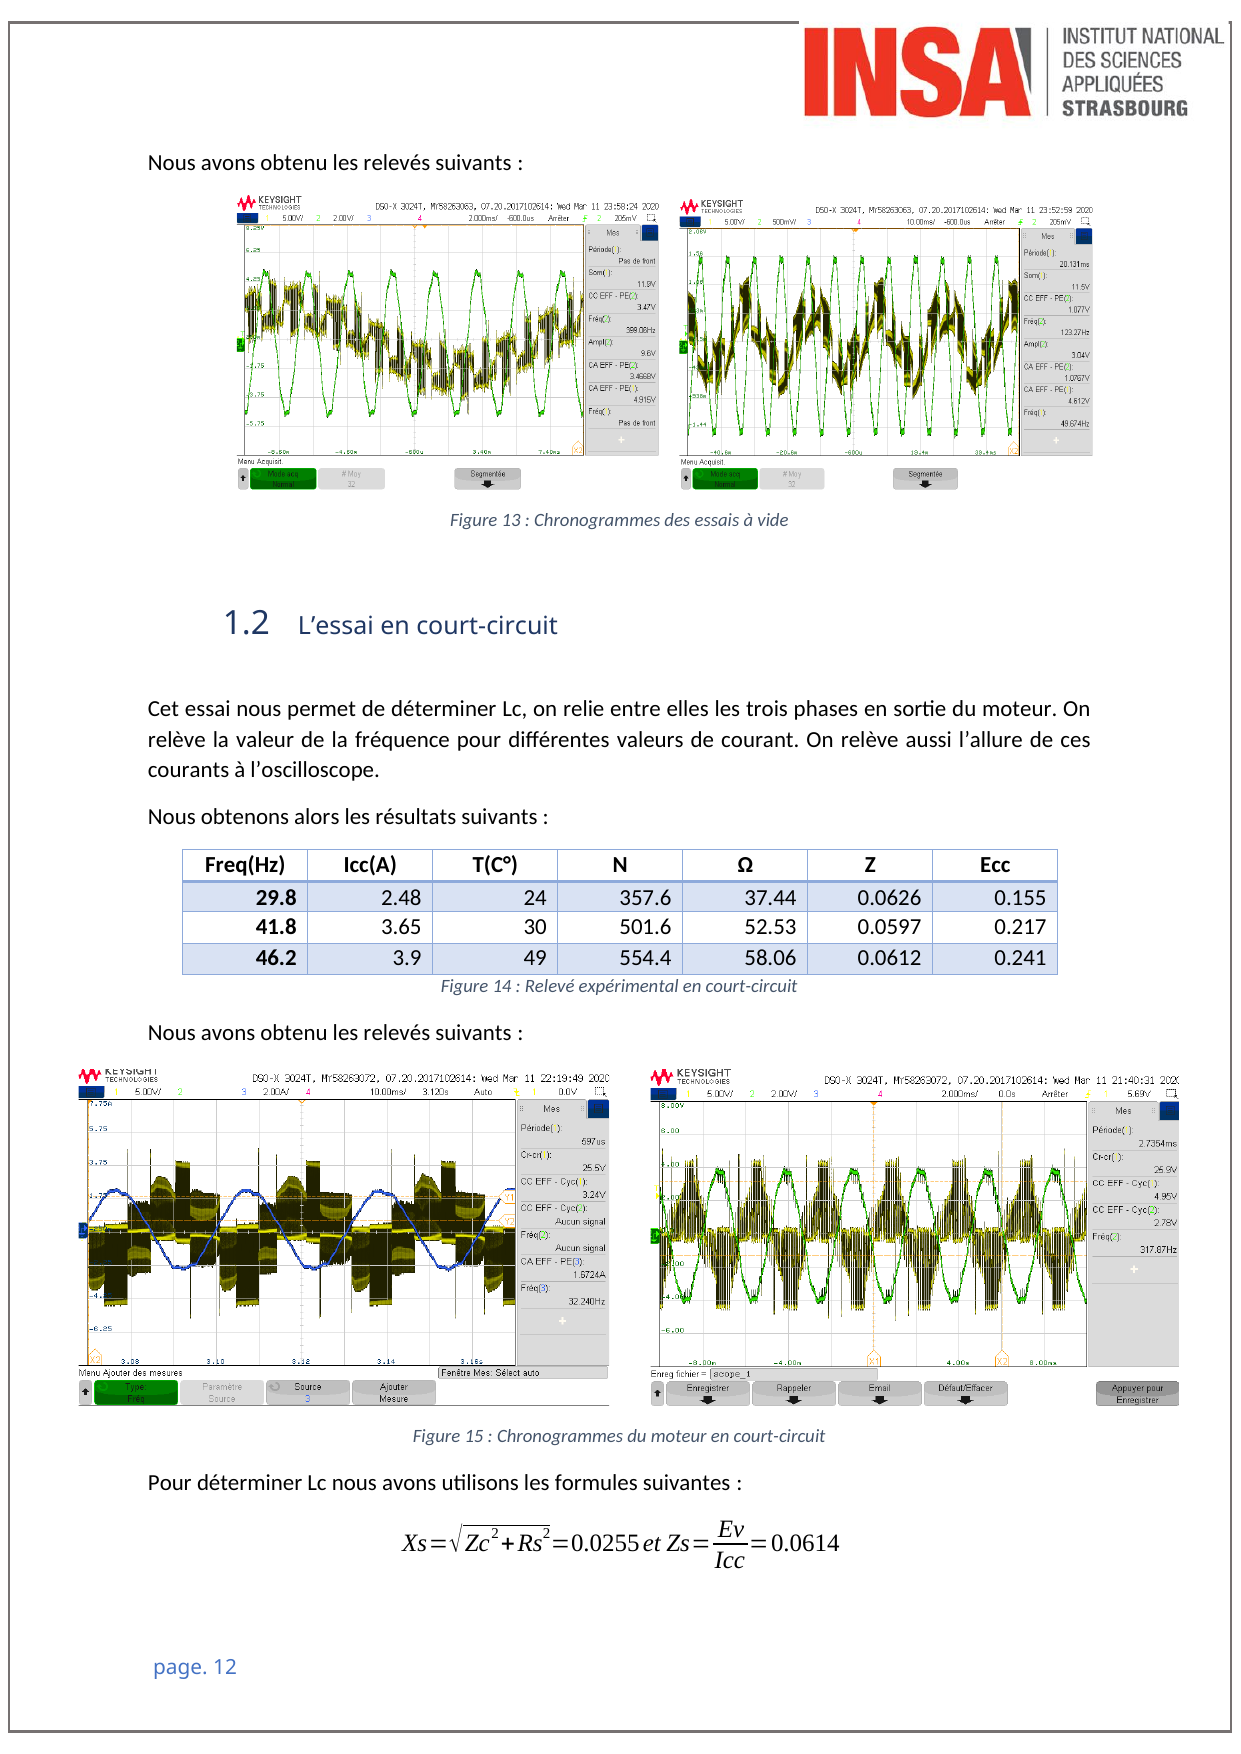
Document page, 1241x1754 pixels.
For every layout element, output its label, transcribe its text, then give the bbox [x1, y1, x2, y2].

table_header T(C°) [433, 850, 557, 880]
text Nous obtenons alors les résultats suivants : [148, 802, 1093, 830]
text Cet essai nous permet de déterminer Lc, on relie entre elles les trois phases en sortie du moteur. On relève la valeur de la fréquence pour différentes valeurs de courant. On relève aussi l’allure de ces courants à l’oscilloscope. [148, 694, 1093, 783]
table_header N [558, 850, 682, 880]
table_header Z [808, 850, 932, 880]
table_cell 3.9 [308, 944, 432, 974]
table_cell 0.0597 [808, 912, 932, 942]
table_cell 30 [433, 912, 557, 942]
table_cell 0.155 [933, 883, 1057, 911]
table_cell 554.4 [558, 944, 682, 974]
picture [650, 1069, 1179, 1406]
picture [78, 1069, 610, 1406]
table_header Icc(A) [308, 850, 432, 880]
table_cell 0.0626 [808, 883, 932, 911]
table_cell 29.8 [183, 883, 307, 911]
table_cell 37.44 [683, 883, 807, 911]
table_cell 501.6 [558, 912, 682, 942]
table_cell 49 [433, 944, 557, 974]
text Nous avons obtenu les relevés suivants : [148, 1018, 1093, 1046]
table_cell 24 [433, 883, 557, 911]
table_cell 0.0612 [808, 944, 932, 974]
picture [679, 198, 1093, 490]
table_cell 46.2 [183, 944, 307, 974]
table_cell 0.241 [933, 944, 1057, 974]
text Pour déterminer Lc nous avons utilisons les formules suivantes : [148, 1468, 1093, 1496]
table_cell 357.6 [558, 883, 682, 911]
table_header Ecc [933, 850, 1057, 880]
subtitle L’essai en court-circuit [223, 599, 1093, 644]
picture [799, 18, 1229, 134]
table_cell 41.8 [183, 912, 307, 942]
table_header Freq(Hz) [183, 850, 307, 880]
table_cell 2.48 [308, 883, 432, 911]
picture [236, 194, 659, 490]
text Nous avons obtenu les relevés suivants : [148, 148, 1093, 176]
table_cell 0.217 [933, 912, 1057, 942]
table_cell 52.53 [683, 912, 807, 942]
table_header Ω [683, 850, 807, 880]
table_cell 3.65 [308, 912, 432, 942]
table_cell 58.06 [683, 944, 807, 974]
